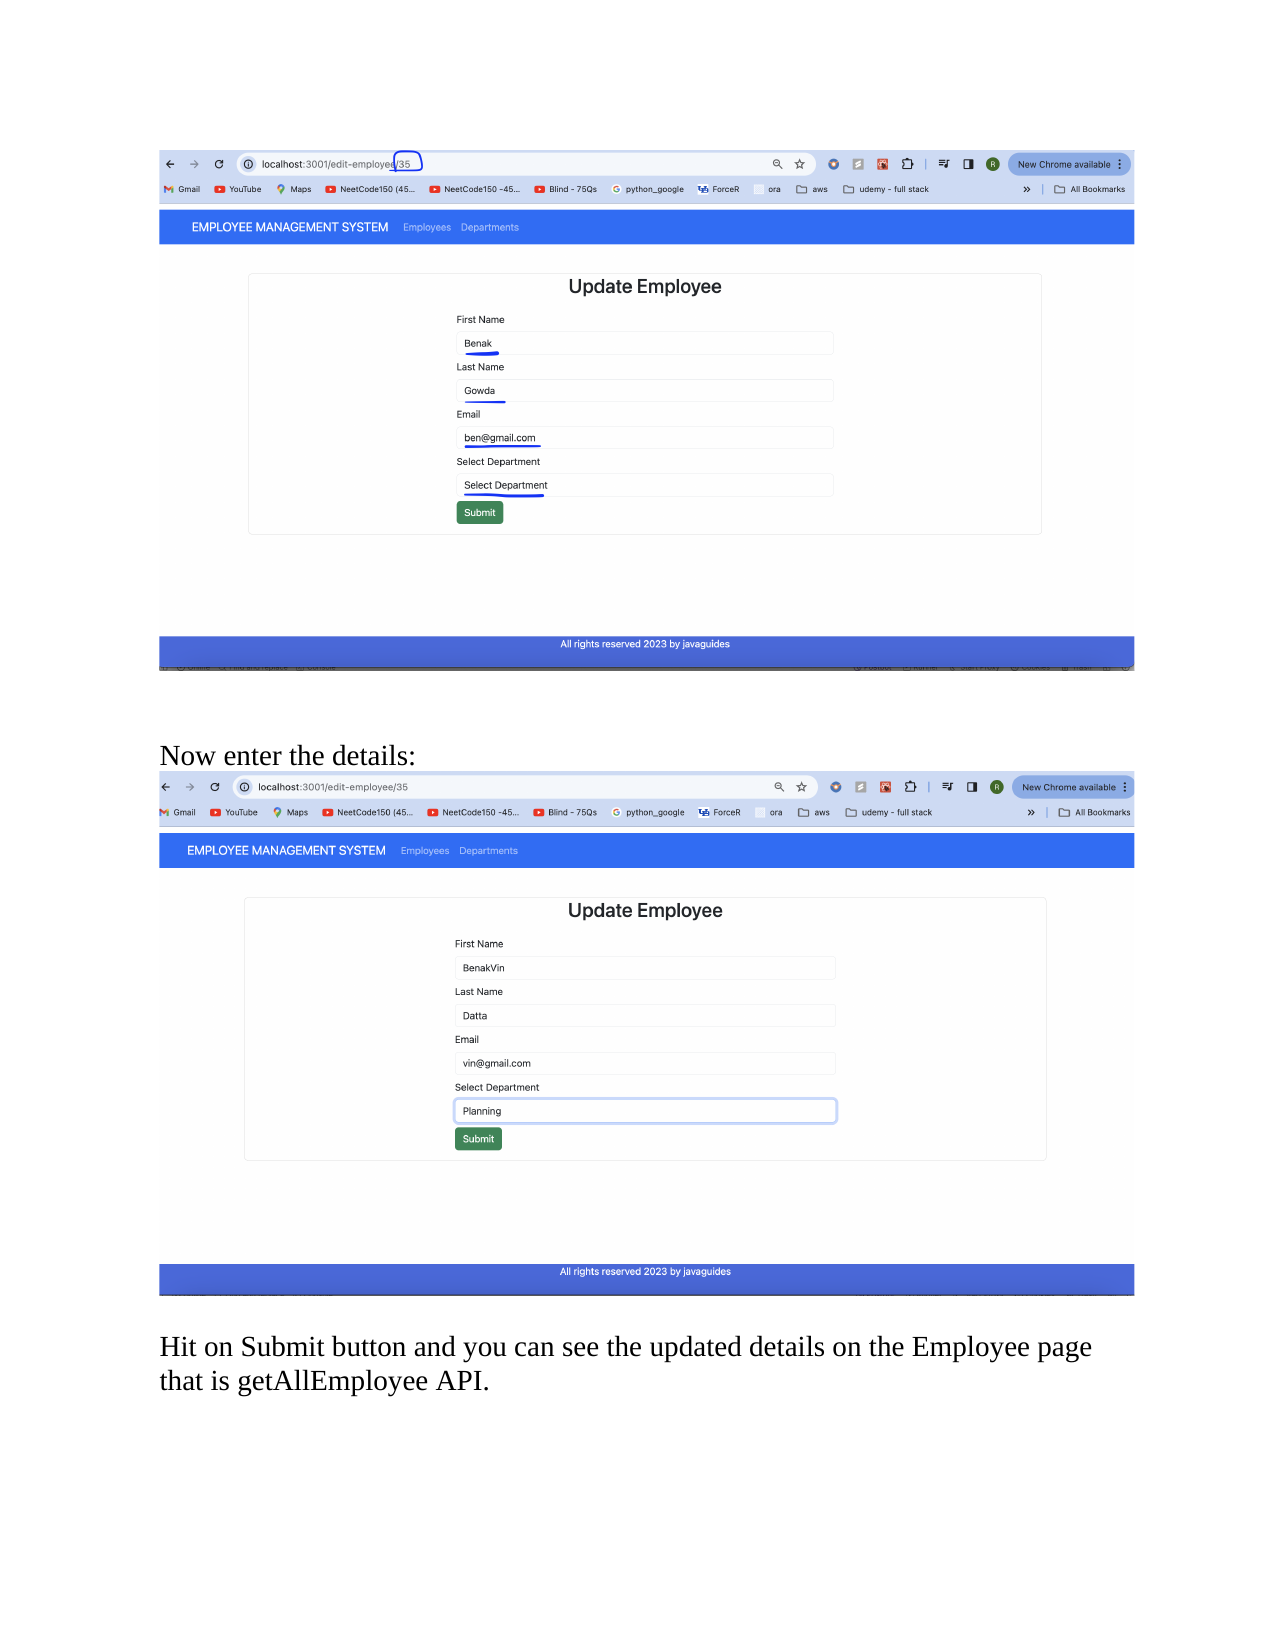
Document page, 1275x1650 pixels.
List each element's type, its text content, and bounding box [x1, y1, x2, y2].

text Now enter the details: [159, 738, 1125, 771]
picture [159, 771, 1135, 1296]
picture [159, 150, 1135, 671]
text Hit on Submit button and you can see the updated details on the Employee page that is getAllEmployee API. [159, 1329, 1125, 1396]
